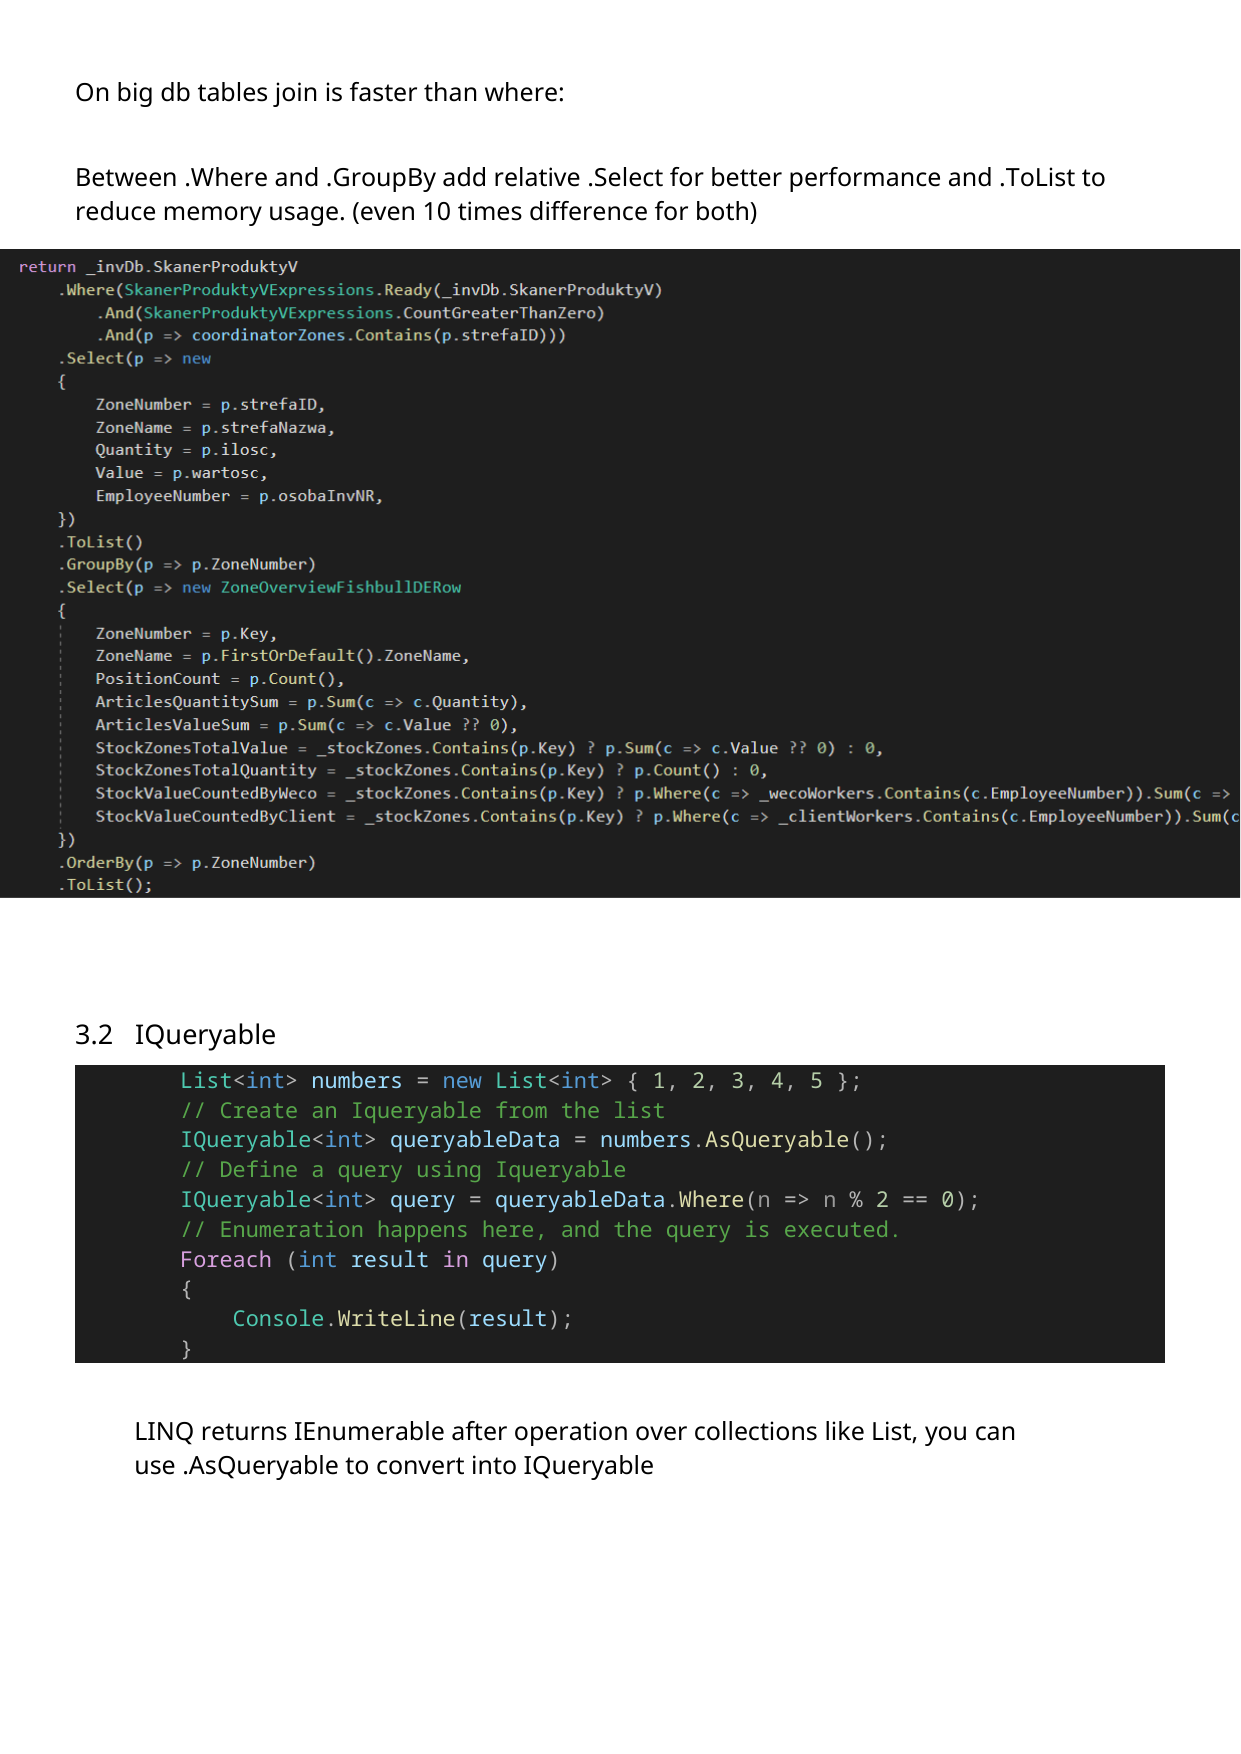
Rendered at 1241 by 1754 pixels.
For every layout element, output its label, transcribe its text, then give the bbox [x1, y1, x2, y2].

text Console.WriteLine(result); [75, 1303, 1165, 1333]
text IQueryable<int> query = queryableData.Where(n => n % 2 == 0); [75, 1184, 1165, 1214]
text { [75, 1273, 1165, 1303]
text Between .Where and .GroupBy add relative .Select for better performance and .ToList to reduce memory usage. (even 10 times difference for both) [75, 160, 1165, 228]
text On big db tables join is faster than where: [75, 75, 1165, 143]
text List<int> numbers = new List<int> { 1, 2, 3, 4, 5 }; [75, 1065, 1165, 1095]
text // Create an Iqueryable from the list [75, 1095, 1165, 1124]
text // Define a query using Iqueryable [75, 1154, 1165, 1184]
text } [75, 1333, 1165, 1363]
text // Enumeration happens here, and the query is executed. [75, 1214, 1165, 1244]
picture [0, 249, 1241, 898]
text LINQ returns IEnumerable after operation over collections like List, you can use .AsQueryable to convert into IQueryable [134, 1413, 1165, 1482]
subtitle IQueryable [75, 1016, 1165, 1052]
text Foreach (int result in query) [75, 1244, 1165, 1273]
text IQueryable<int> queryableData = numbers.AsQueryable(); [75, 1124, 1165, 1154]
